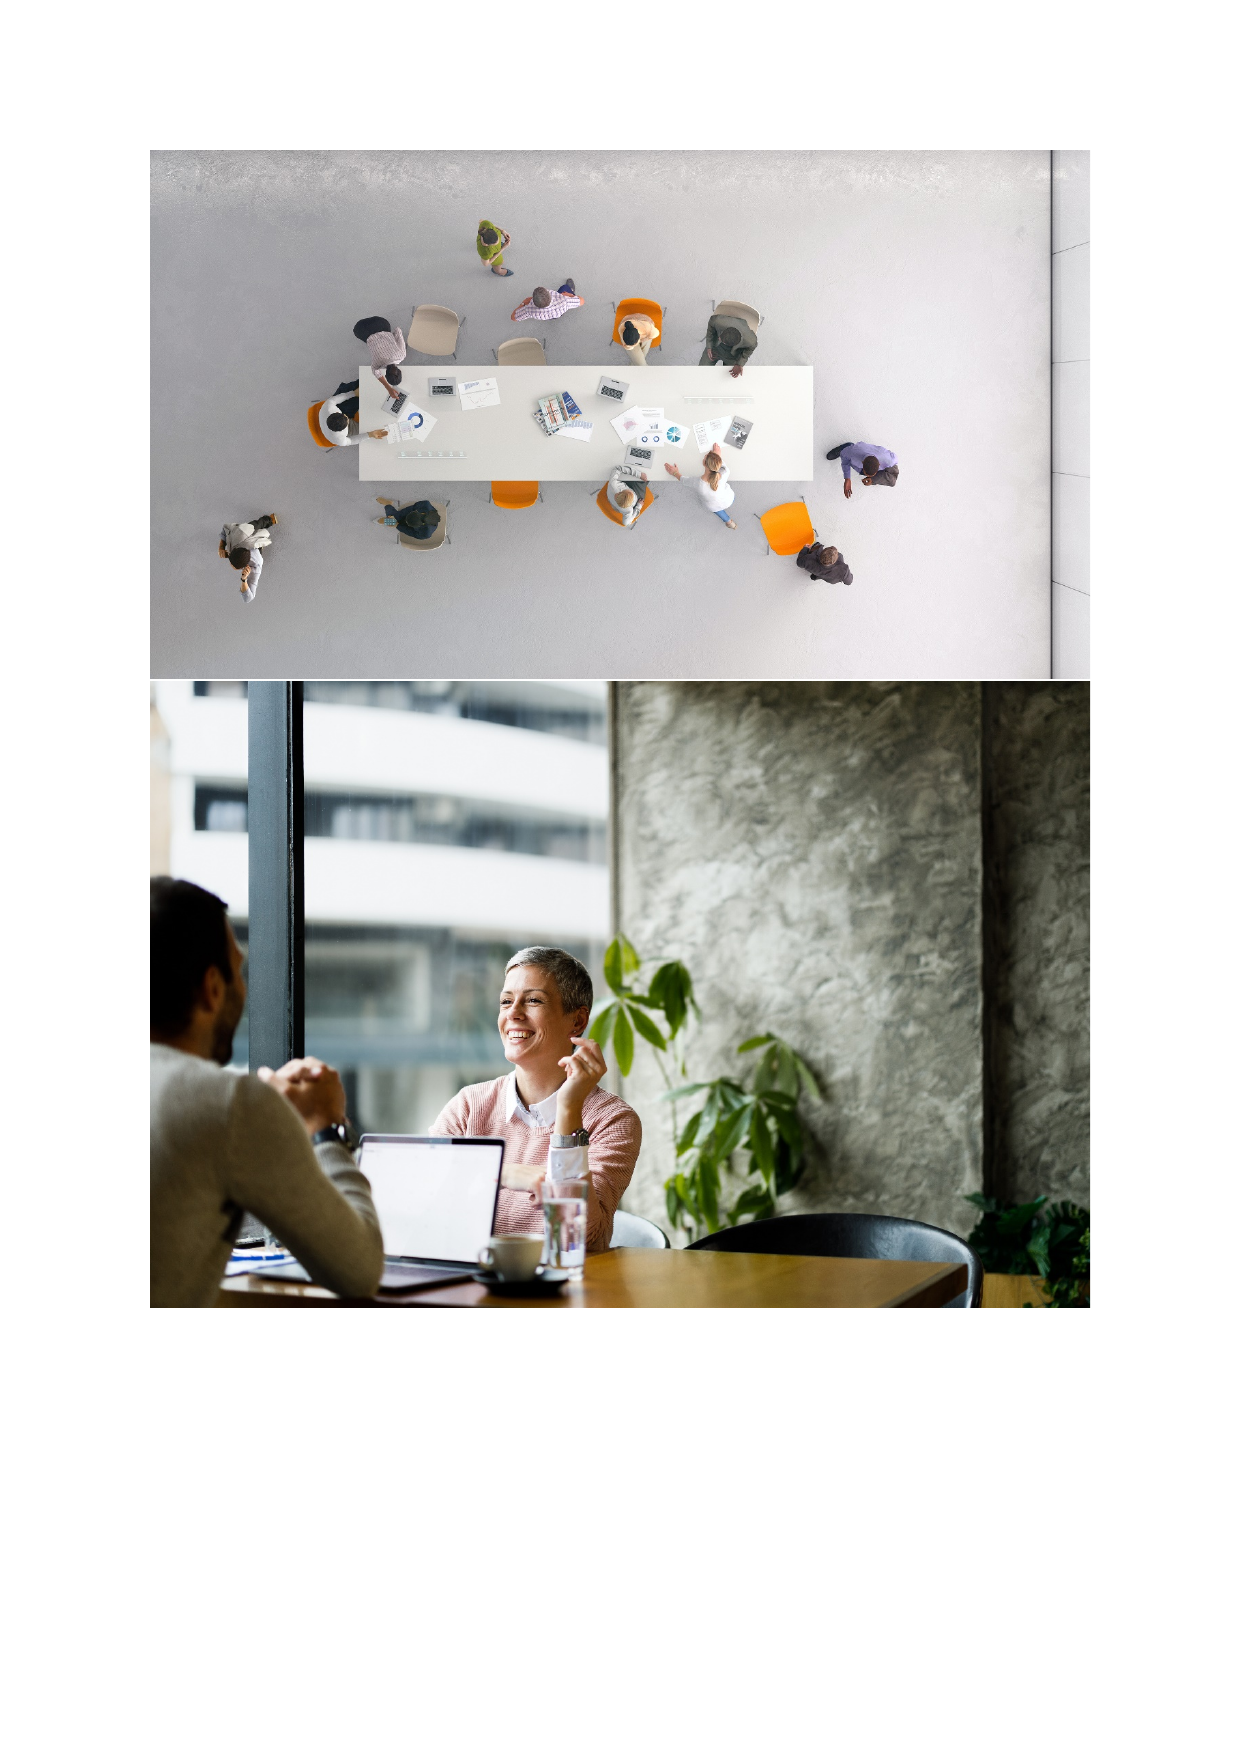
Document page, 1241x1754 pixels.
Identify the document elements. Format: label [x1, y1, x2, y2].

picture [150, 681, 1091, 1308]
picture [150, 150, 1091, 679]
